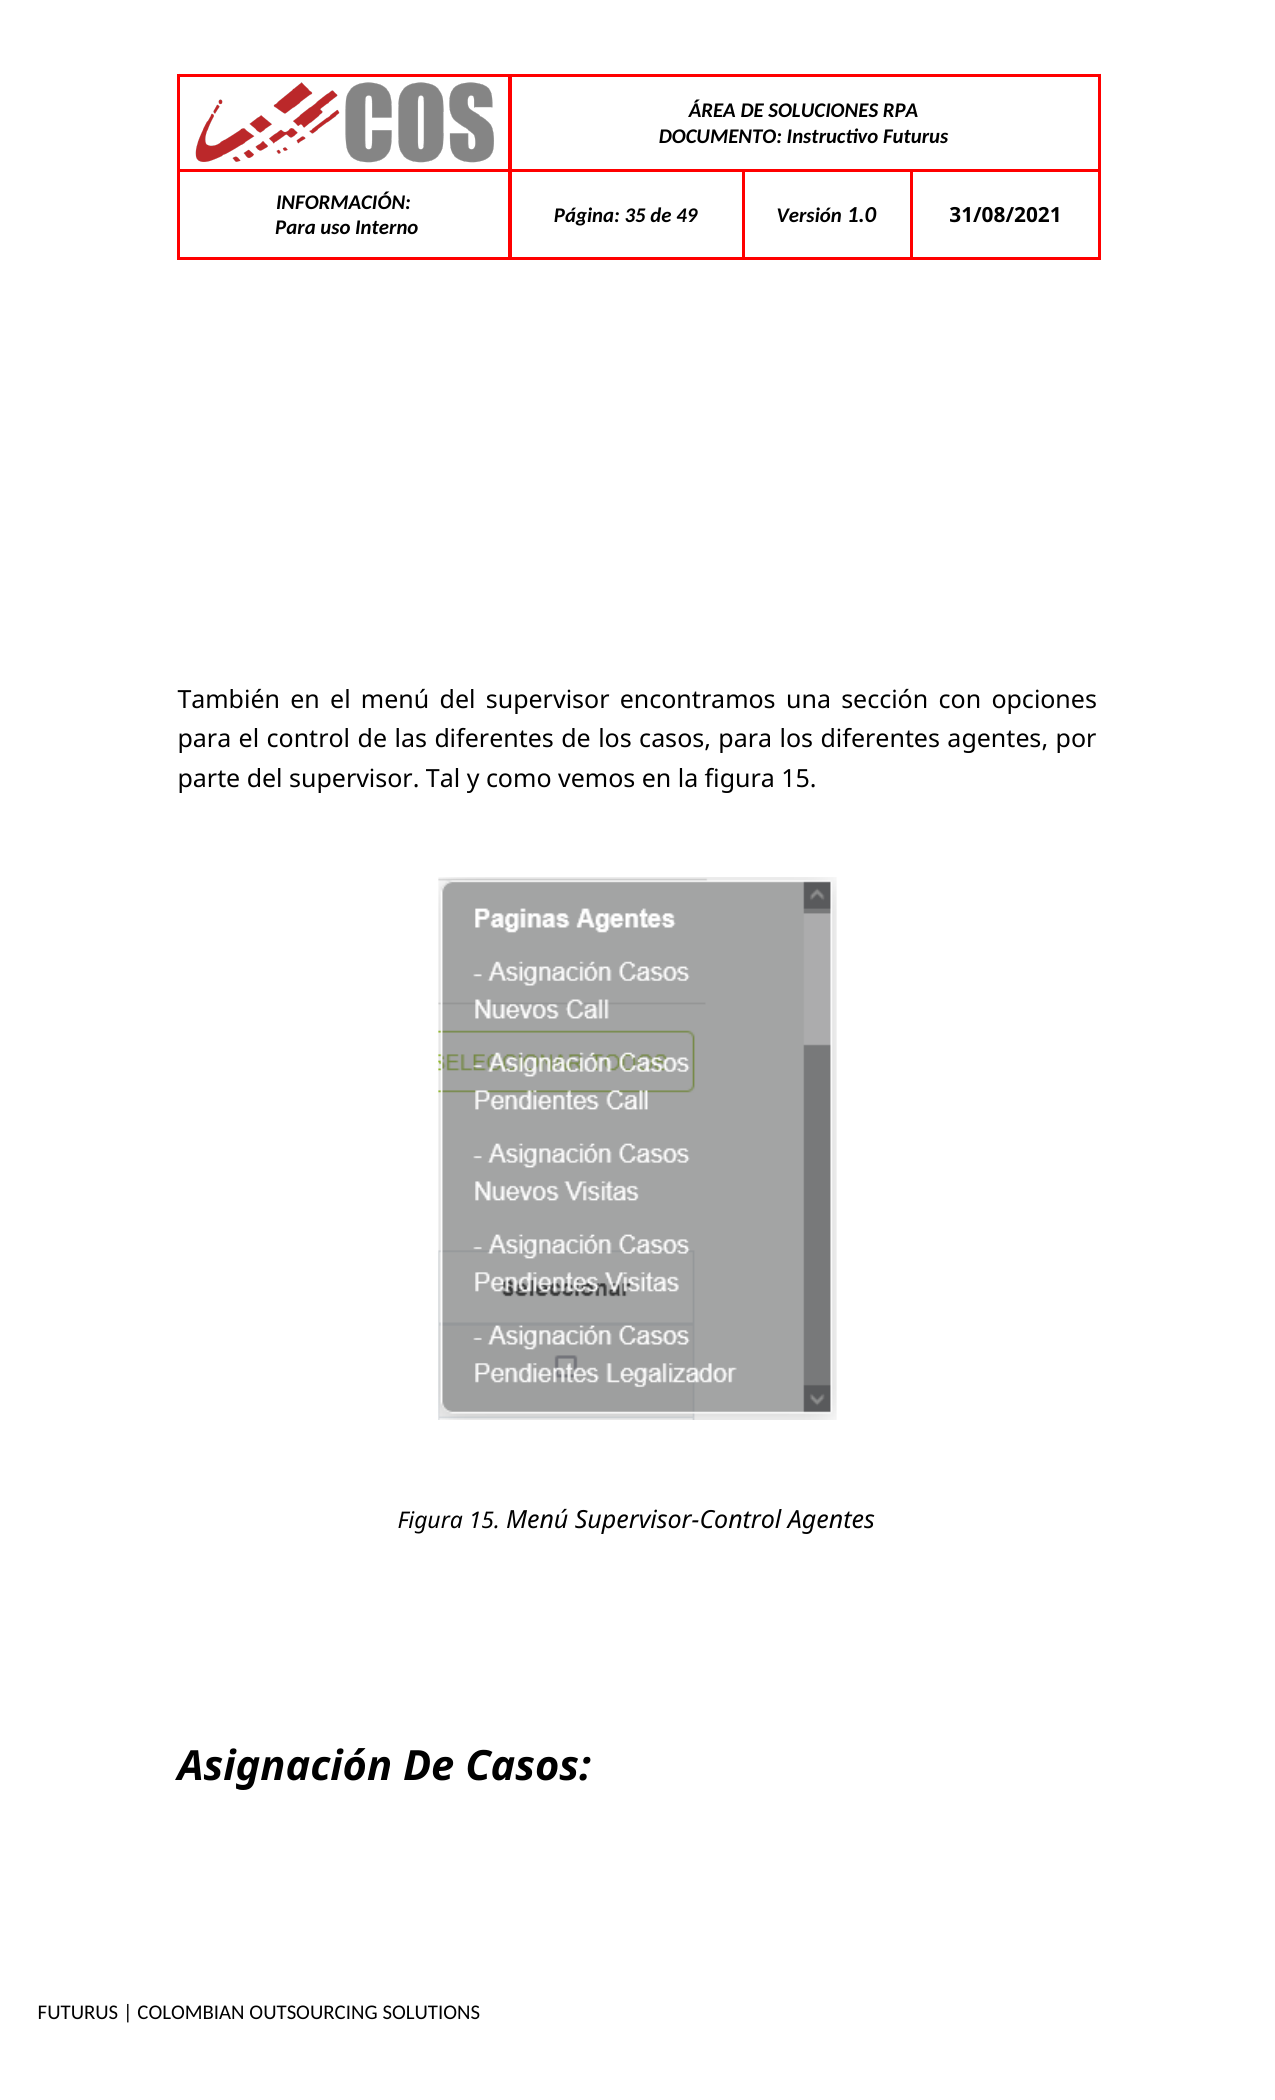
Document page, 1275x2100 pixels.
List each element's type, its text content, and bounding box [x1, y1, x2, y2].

subtitle Asignación De Casos: [177, 1736, 1098, 1793]
text También en el menú del supervisor encontramos una sección con opciones para el control de las diferentes de los casos, para los diferentes agentes, por parte del supervisor. Tal y como vemos en la figura 15. [177, 682, 1098, 794]
picture [438, 877, 837, 1420]
text Figura 15. Menú Supervisor-Control Agentes [177, 1501, 1098, 1536]
picture [190, 76, 499, 169]
